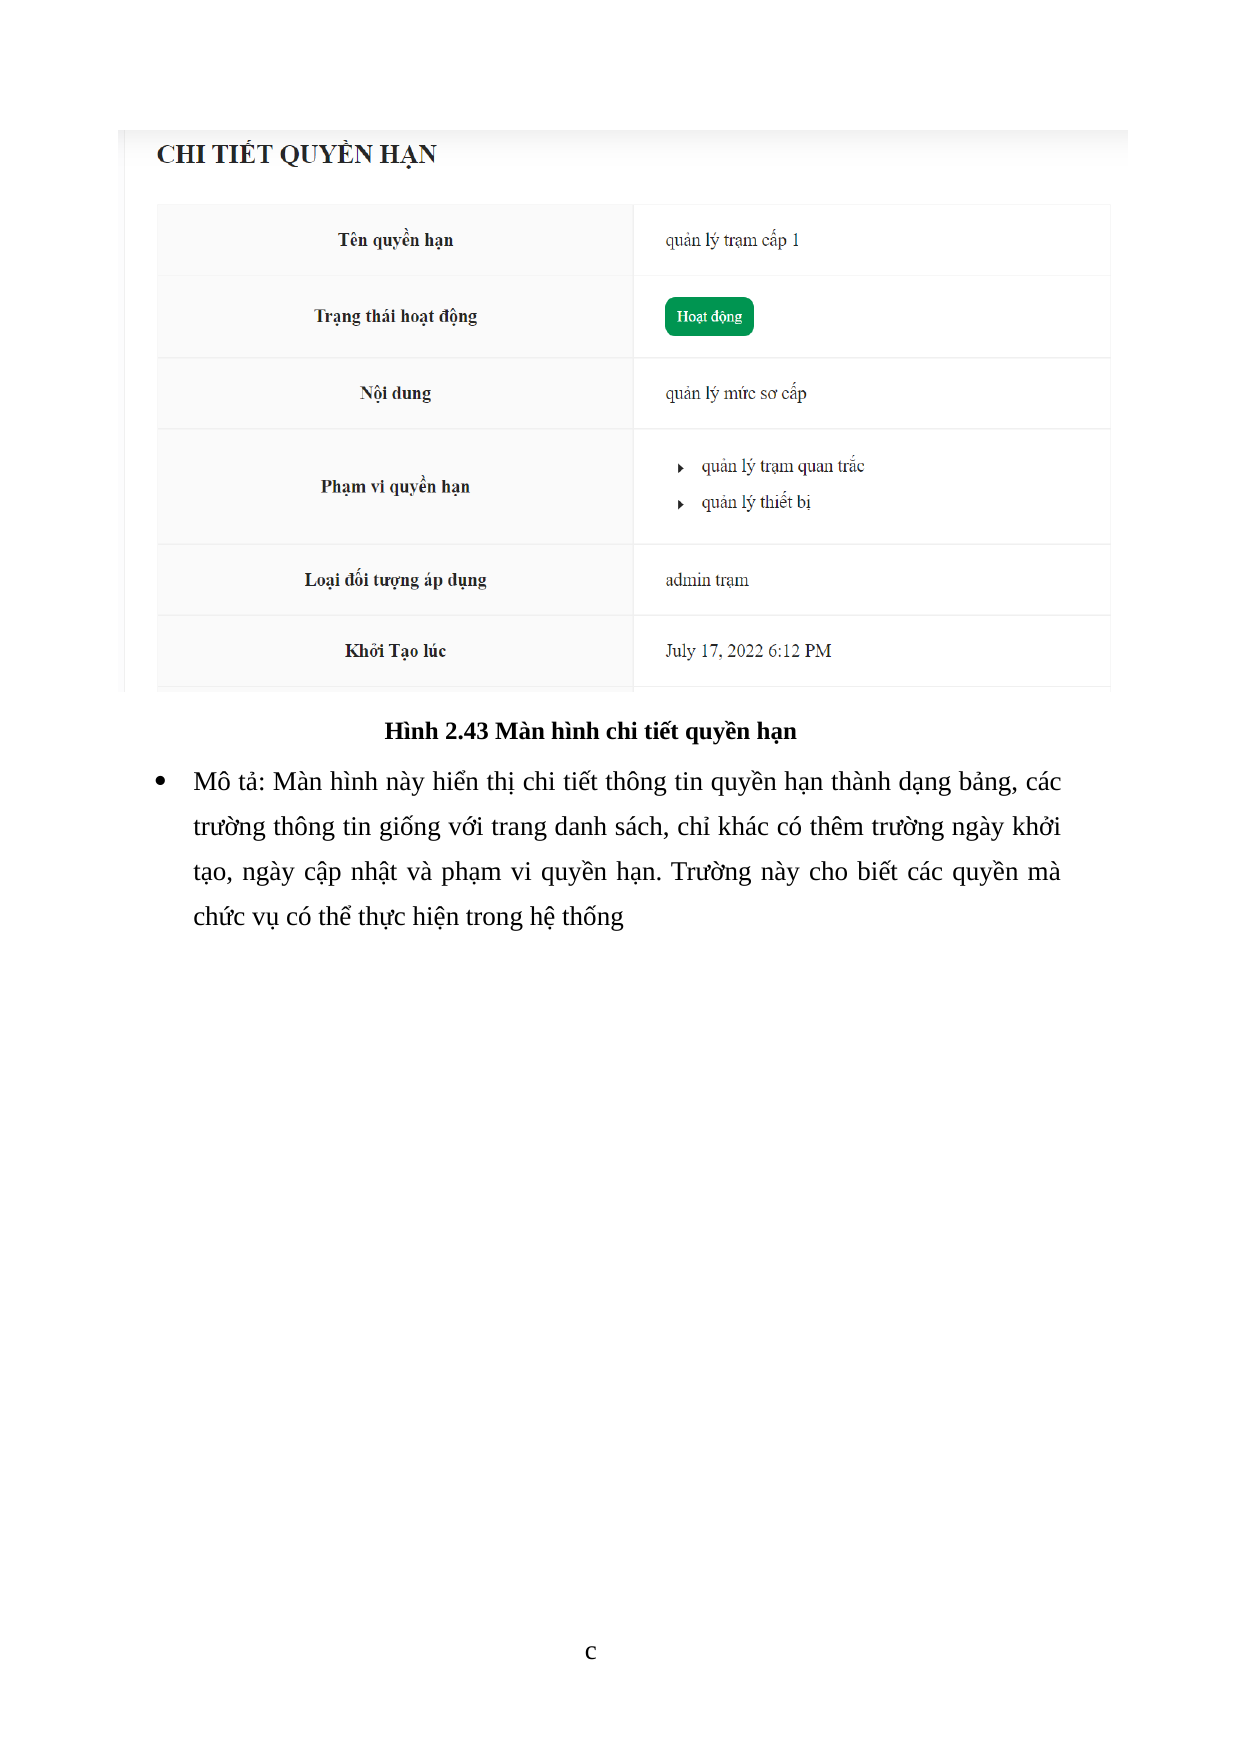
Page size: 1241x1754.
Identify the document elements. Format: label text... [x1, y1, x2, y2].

list Mô tả: Màn hình này hiển thị chi tiết thông tin quyền hạn thành dạng bảng, các trường thông tin giống với trang danh sách, chỉ khác có thêm trường ngày khởi tạo, ngày cập nhật và phạm vi quyền hạn. Trường này cho biết các quyền mà chức vụ có thể thực hiện trong hệ thống [156, 762, 1063, 934]
picture [118, 130, 1128, 692]
